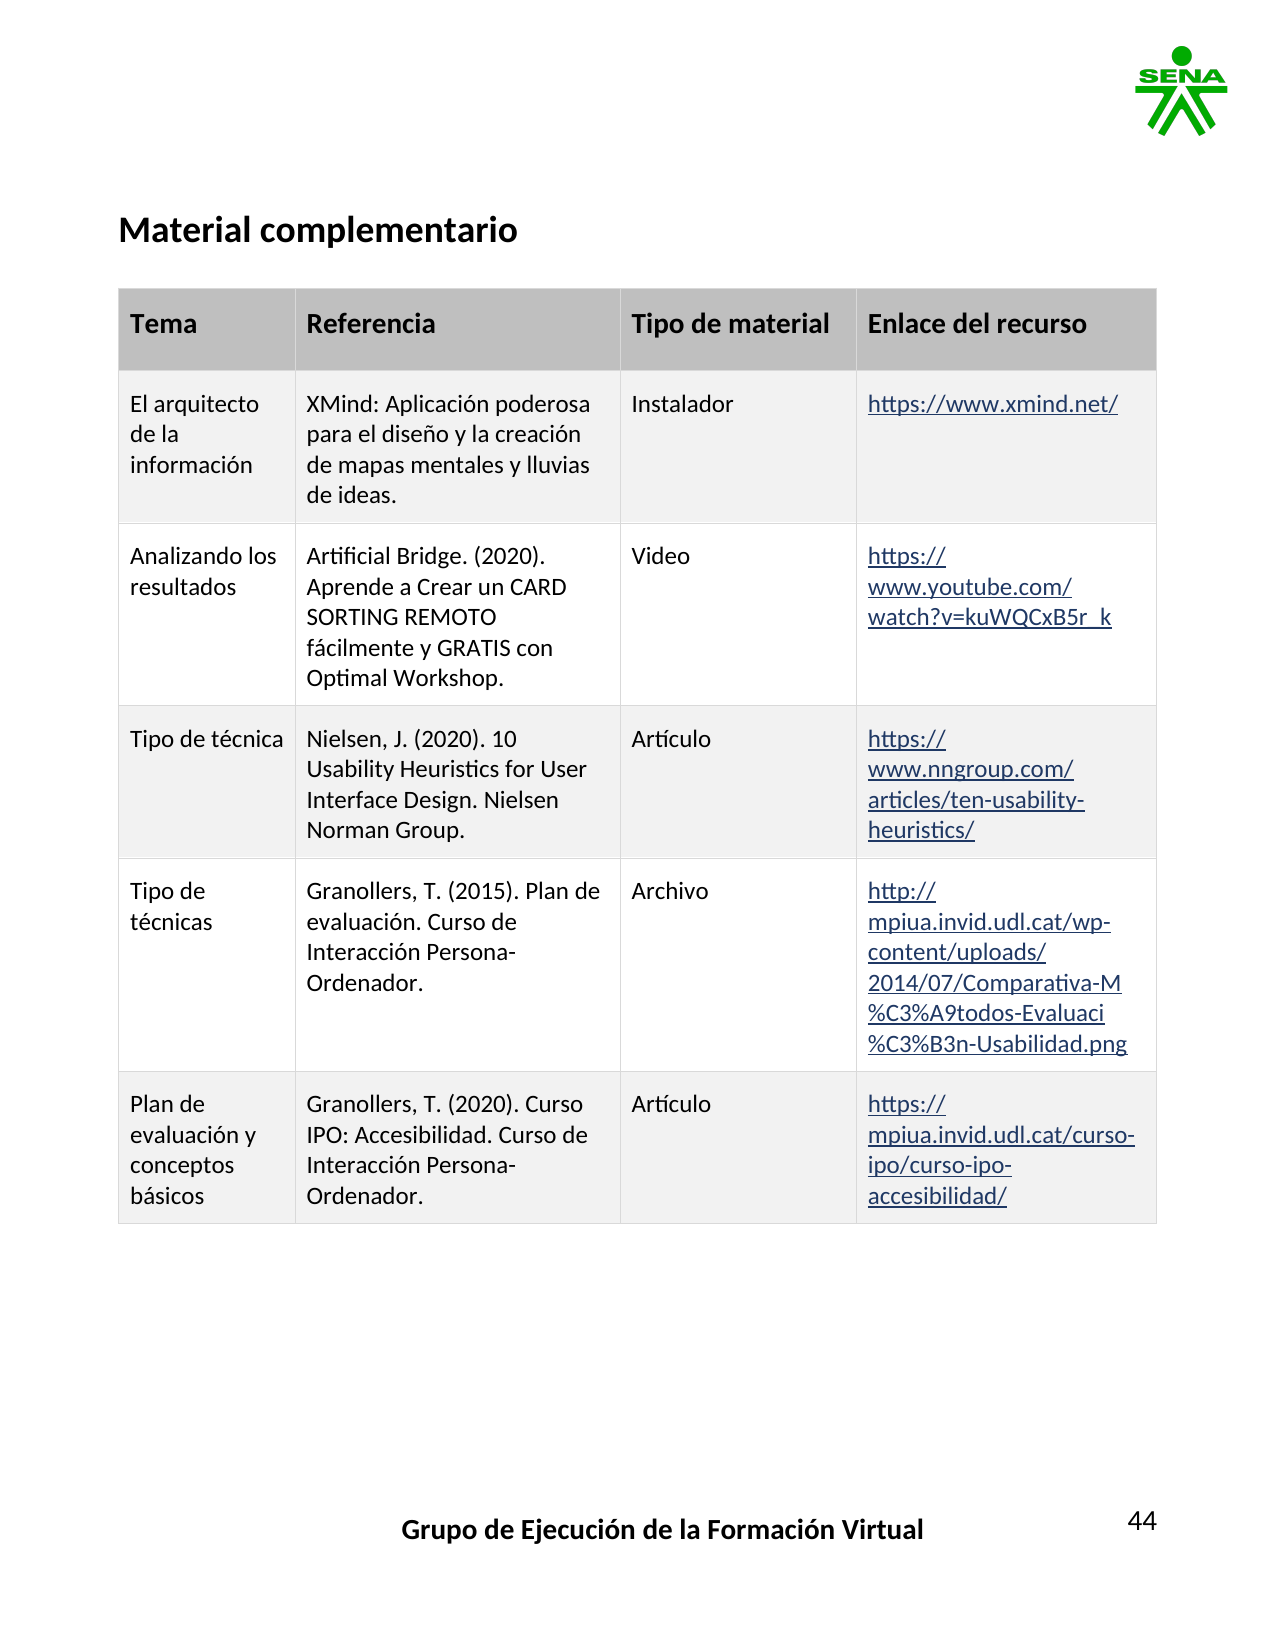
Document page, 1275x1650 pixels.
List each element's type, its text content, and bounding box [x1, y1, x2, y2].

table_header Tipo de material [621, 289, 856, 370]
table_cell Video [621, 524, 856, 705]
table_cell Archivo [621, 859, 856, 1071]
table_cell https://www.nngroup.com/articles/ten-usability-heuristics/ [857, 706, 1156, 857]
table_cell Artículo [621, 706, 856, 857]
table_cell Instalador [621, 371, 856, 522]
table_cell Analizando los resultados [119, 524, 295, 705]
table_cell Granollers, T. (2015). Plan de evaluación. Curso de Interacción Persona-Ordenador. [296, 859, 620, 1071]
table_cell Plan de evaluación y conceptos básicos [119, 1072, 295, 1223]
table_cell Artículo [621, 1072, 856, 1223]
table_header Referencia [296, 289, 620, 370]
table_cell https://www.youtube.com/watch?v=kuWQCxB5r_k [857, 524, 1156, 705]
table_header Tema [119, 289, 295, 370]
text Material complementario [118, 206, 1157, 252]
table_cell El arquitecto de la información [119, 371, 295, 522]
table_cell Artificial Bridge. (2020). Aprende a Crear un CARD SORTING REMOTO fácilmente y GRATIS con Optimal Workshop. [296, 524, 620, 705]
table_cell Tipo de técnica [119, 706, 295, 857]
table_cell https://www.xmind.net/ [857, 371, 1156, 522]
table_cell https://mpiua.invid.udl.cat/curso-ipo/curso-ipo-accesibilidad/ [857, 1072, 1156, 1223]
table_header Enlace del recurso [857, 289, 1156, 370]
table_cell XMind: Aplicación poderosa para el diseño y la creación de mapas mentales y lluvias de ideas. [296, 371, 620, 522]
table_cell http://mpiua.invid.udl.cat/wp-content/uploads/2014/07/Comparativa-M%C3%A9todos-Evaluaci%C3%B3n-Usabilidad.png [857, 859, 1156, 1071]
picture [1135, 46, 1228, 136]
table_cell Tipo de técnicas [119, 859, 295, 1071]
table_cell Nielsen, J. (2020). 10 Usability Heuristics for User Interface Design. Nielsen Norman Group. [296, 706, 620, 857]
table_cell Granollers, T. (2020). Curso IPO: Accesibilidad. Curso de Interacción Persona-Ordenador. [296, 1072, 620, 1223]
